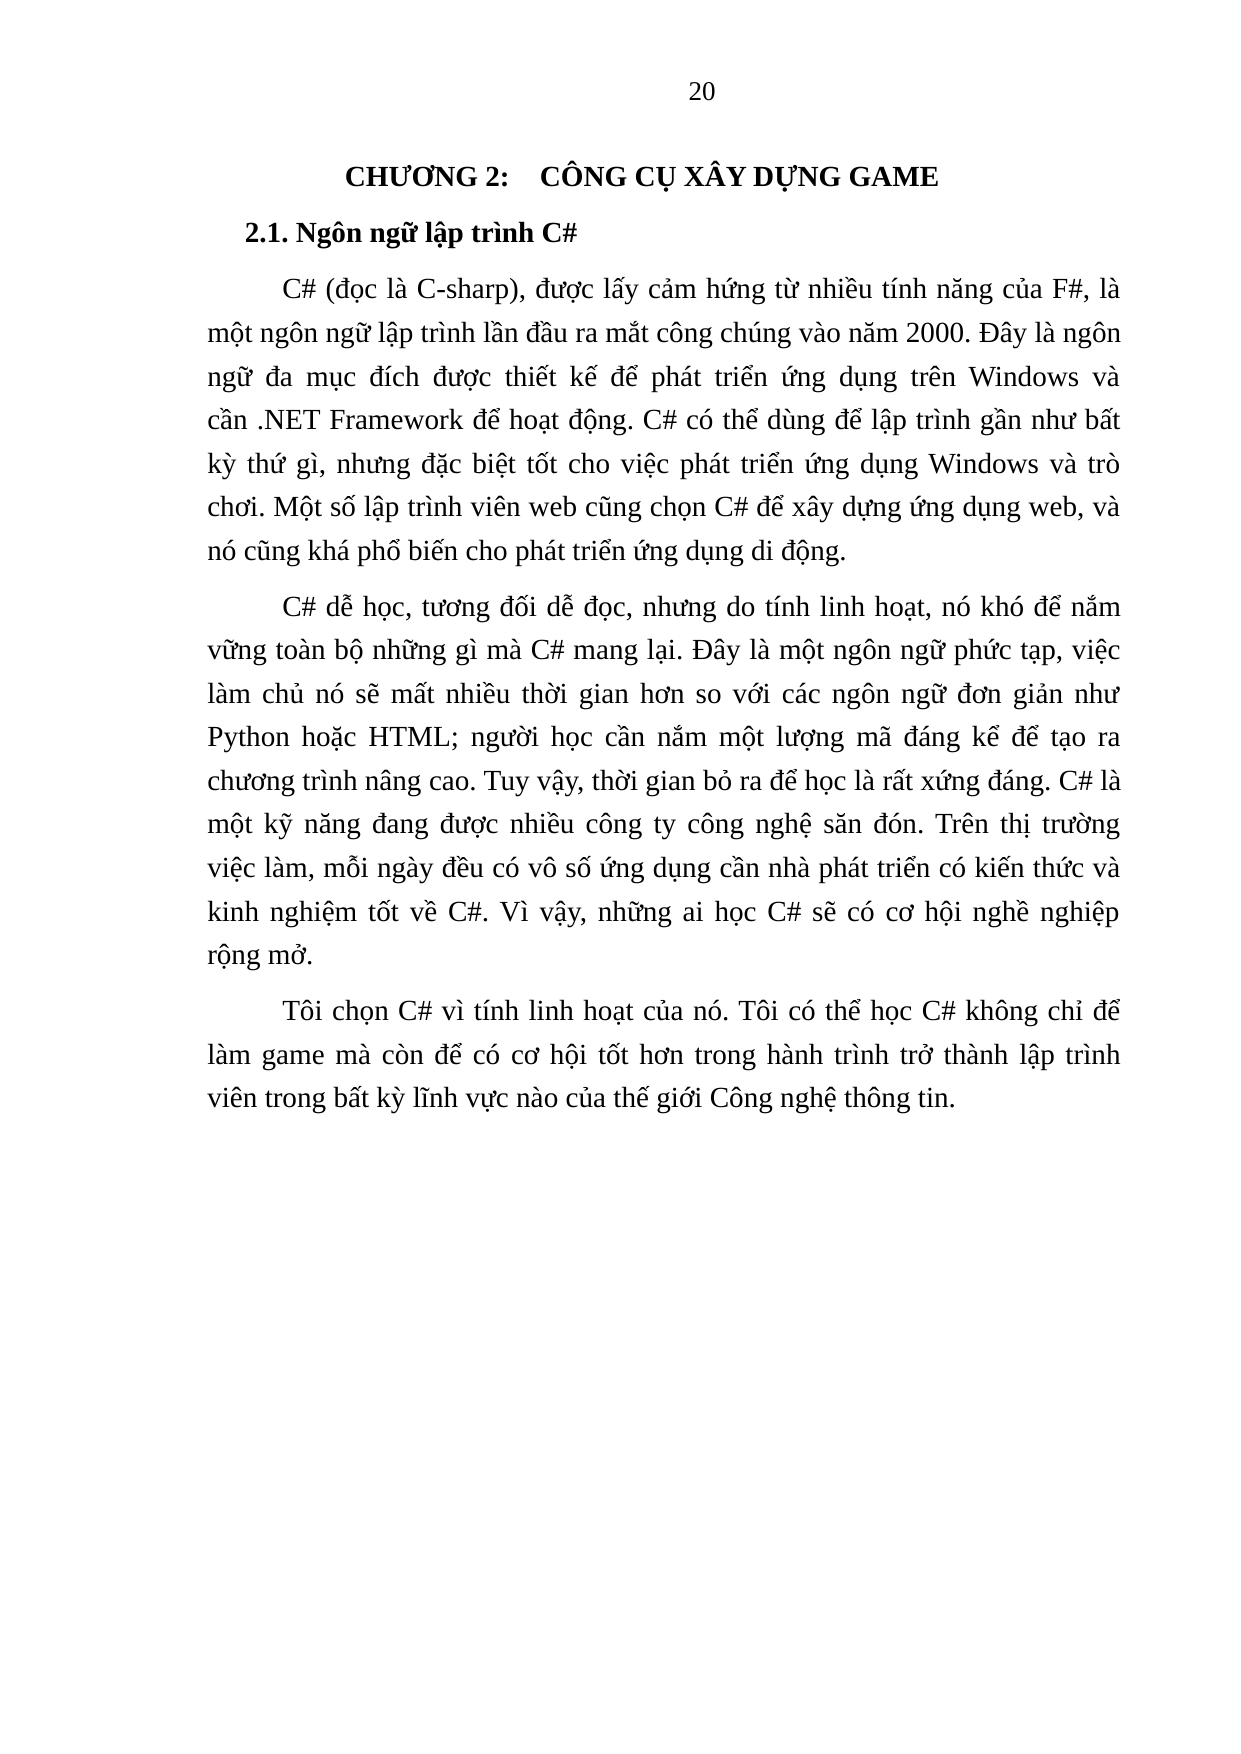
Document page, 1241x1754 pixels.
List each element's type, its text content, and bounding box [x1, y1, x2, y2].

text C# (đọc là C-sharp), được lấy cảm hứng từ nhiều tính năng của F#, là một ngôn ngữ lập trình lần đầu ra mắt công chúng vào năm 2000. Đây là ngôn ngữ đa mục đích được thiết kế để phát triển ứng dụng trên Windows và cần .NET Framework để hoạt động. C# có thể dùng để lập trình gần như bất kỳ thứ gì, nhưng đặc biệt tốt cho việc phát triển ứng dụng Windows và trò chơi. Một số lập trình viên web cũng chọn C# để xây dựng ứng dụng web, và nó cũng khá phổ biến cho phát triển ứng dụng di động. [207, 272, 1122, 566]
text Tôi chọn C# vì tính linh hoạt của nó. Tôi có thể học C# không chỉ để làm game mà còn để có cơ hội tốt hơn trong hành trình trở thành lập trình viên trong bất kỳ lĩnh vực nào của thế giới Công nghệ thông tin. [207, 993, 1122, 1114]
subtitle CÔNG CỤ XÂY DỰNG GAME [244, 159, 1122, 193]
subtitle Ngôn ngữ lập trình C# [244, 216, 1122, 249]
text C# dễ học, tương đối dễ đọc, nhưng do tính linh hoạt, nó khó để nắm vững toàn bộ những gì mà C# mang lại. Đây là một ngôn ngữ phức tạp, việc làm chủ nó sẽ mất nhiều thời gian hơn so với các ngôn ngữ đơn giản như Python hoặc HTML; người học cần nắm một lượng mã đáng kể để tạo ra chương trình nâng cao. Tuy vậy, thời gian bỏ ra để học là rất xứng đáng. C# là một kỹ năng đang được nhiều công ty công nghệ săn đón. Trên thị trường việc làm, mỗi ngày đều có vô số ứng dụng cần nhà phát triển có kiến thức và kinh nghiệm tốt về C#. Vì vậy, những ai học C# sẽ có cơ hội nghề nghiệp rộng mở. [207, 589, 1122, 971]
